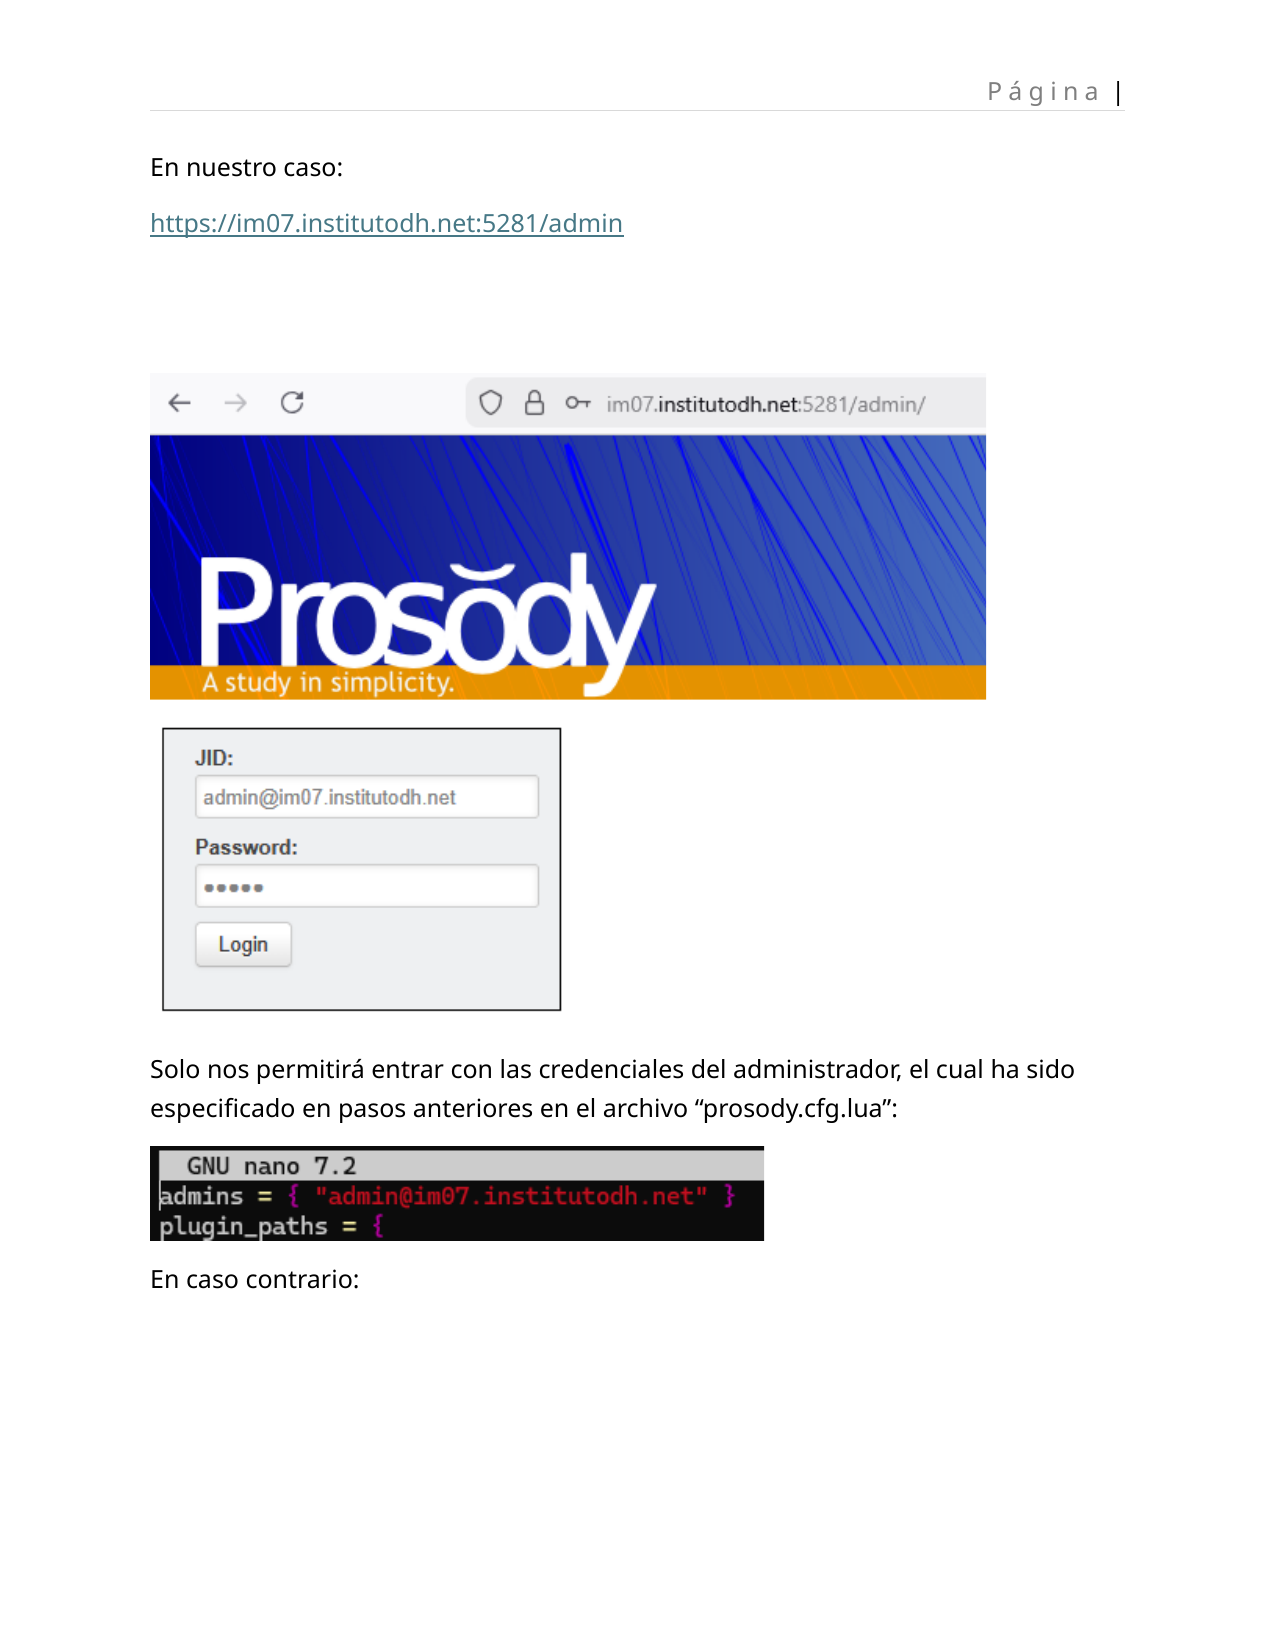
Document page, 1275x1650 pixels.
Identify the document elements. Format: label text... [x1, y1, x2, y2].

text https://im07.institutodh.net:5281/admin [150, 206, 1125, 240]
picture [150, 373, 987, 1030]
text En caso contrario: [150, 1262, 1125, 1296]
text En nuestro caso: [150, 150, 1125, 184]
text Solo nos permitirá entrar con las credenciales del administrador, el cual ha sido especificado en pasos anteriores en el archivo “prosody.cfg.lua”: [150, 1051, 1125, 1125]
picture [150, 1146, 765, 1241]
